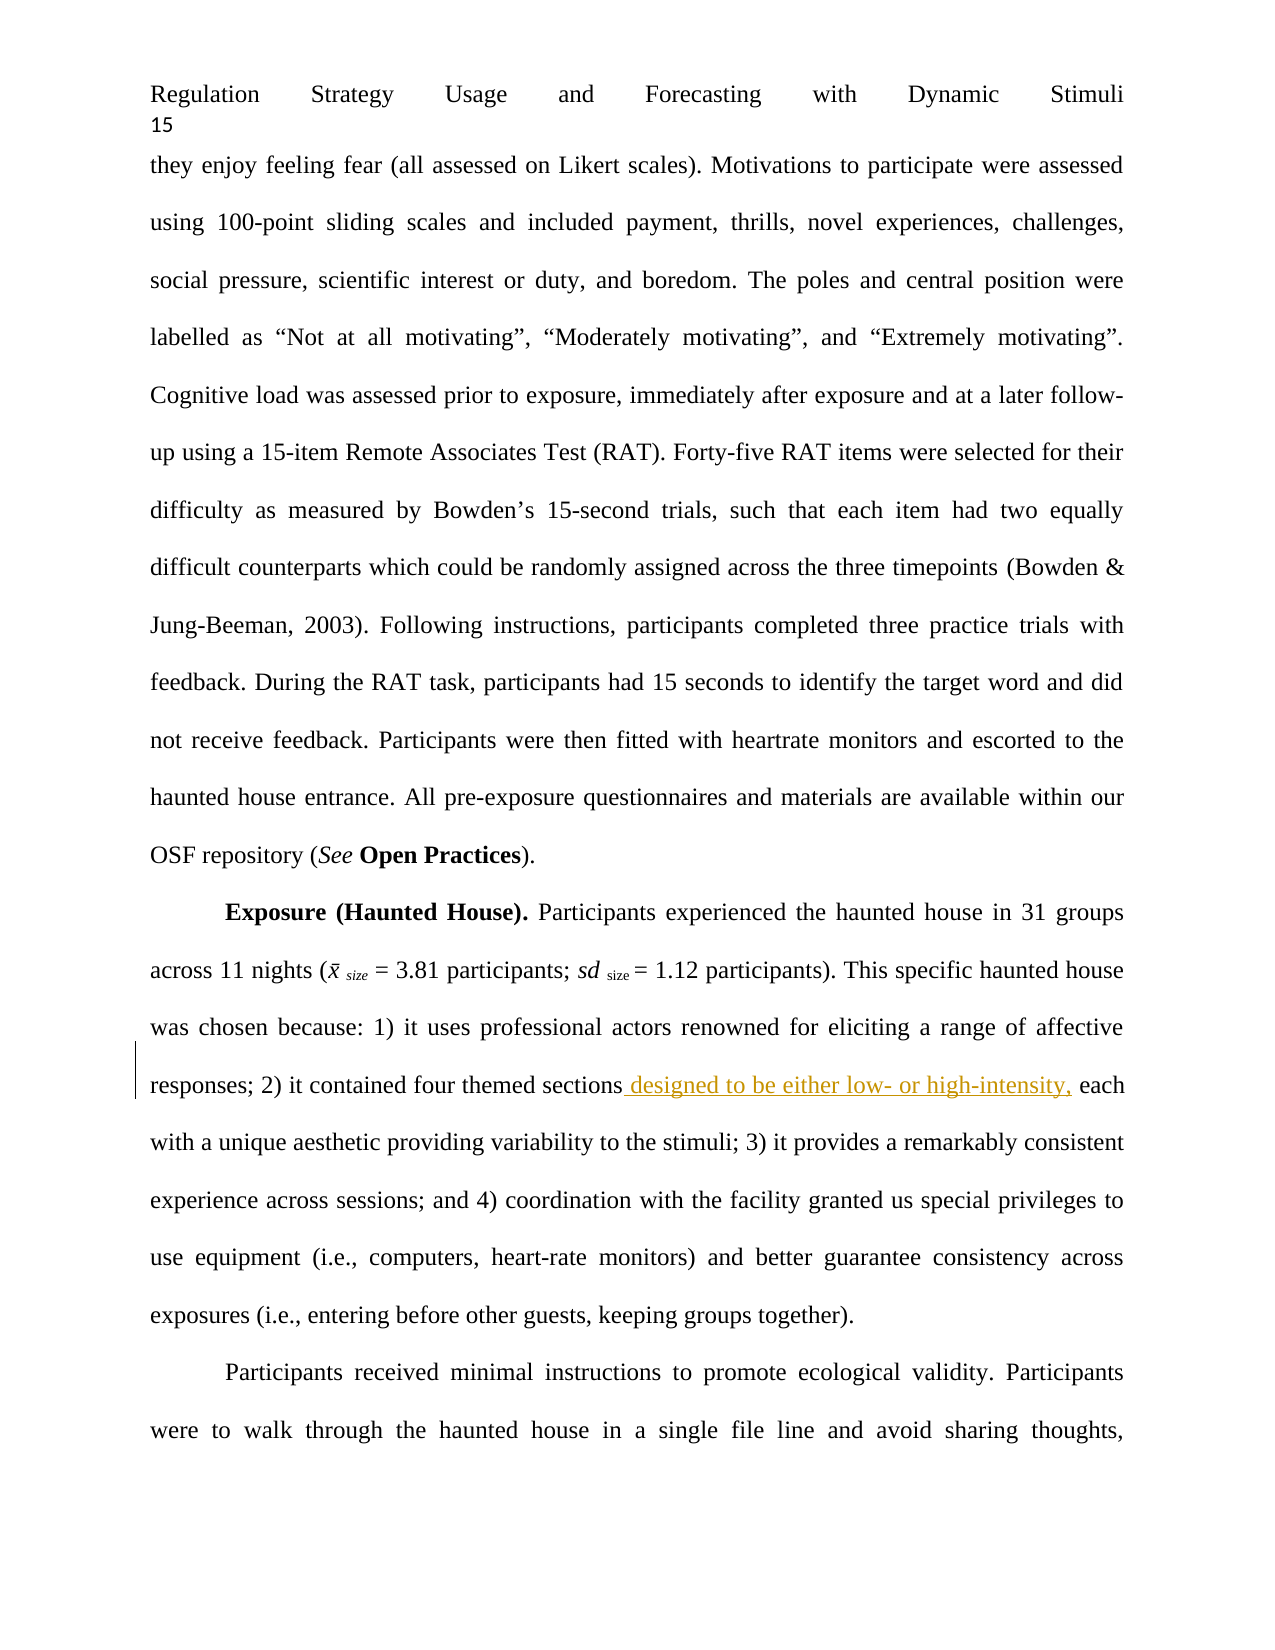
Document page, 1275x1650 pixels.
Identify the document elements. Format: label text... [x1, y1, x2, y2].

text Exposure (Haunted House). Participants experienced the haunted house in 31 groups across 11 nights (x̄ size = 3.81 participants; sd size = 1.12 participants). This specific haunted house was chosen because: 1) it uses professional actors renowned for eliciting a range of affective responses; 2) it contained four themed sections each with a unique aesthetic providing variability to the stimuli; 3) it provides a remarkably consistent experience across sessions; and 4) coordination with the facility granted us special privileges to use equipment (i.e., computers, heart-rate monitors) and better guarantee consistency across exposures (i.e., entering before other guests, keeping groups together). [150, 897, 1125, 1329]
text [150, 1357, 1125, 1444]
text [150, 150, 1125, 869]
